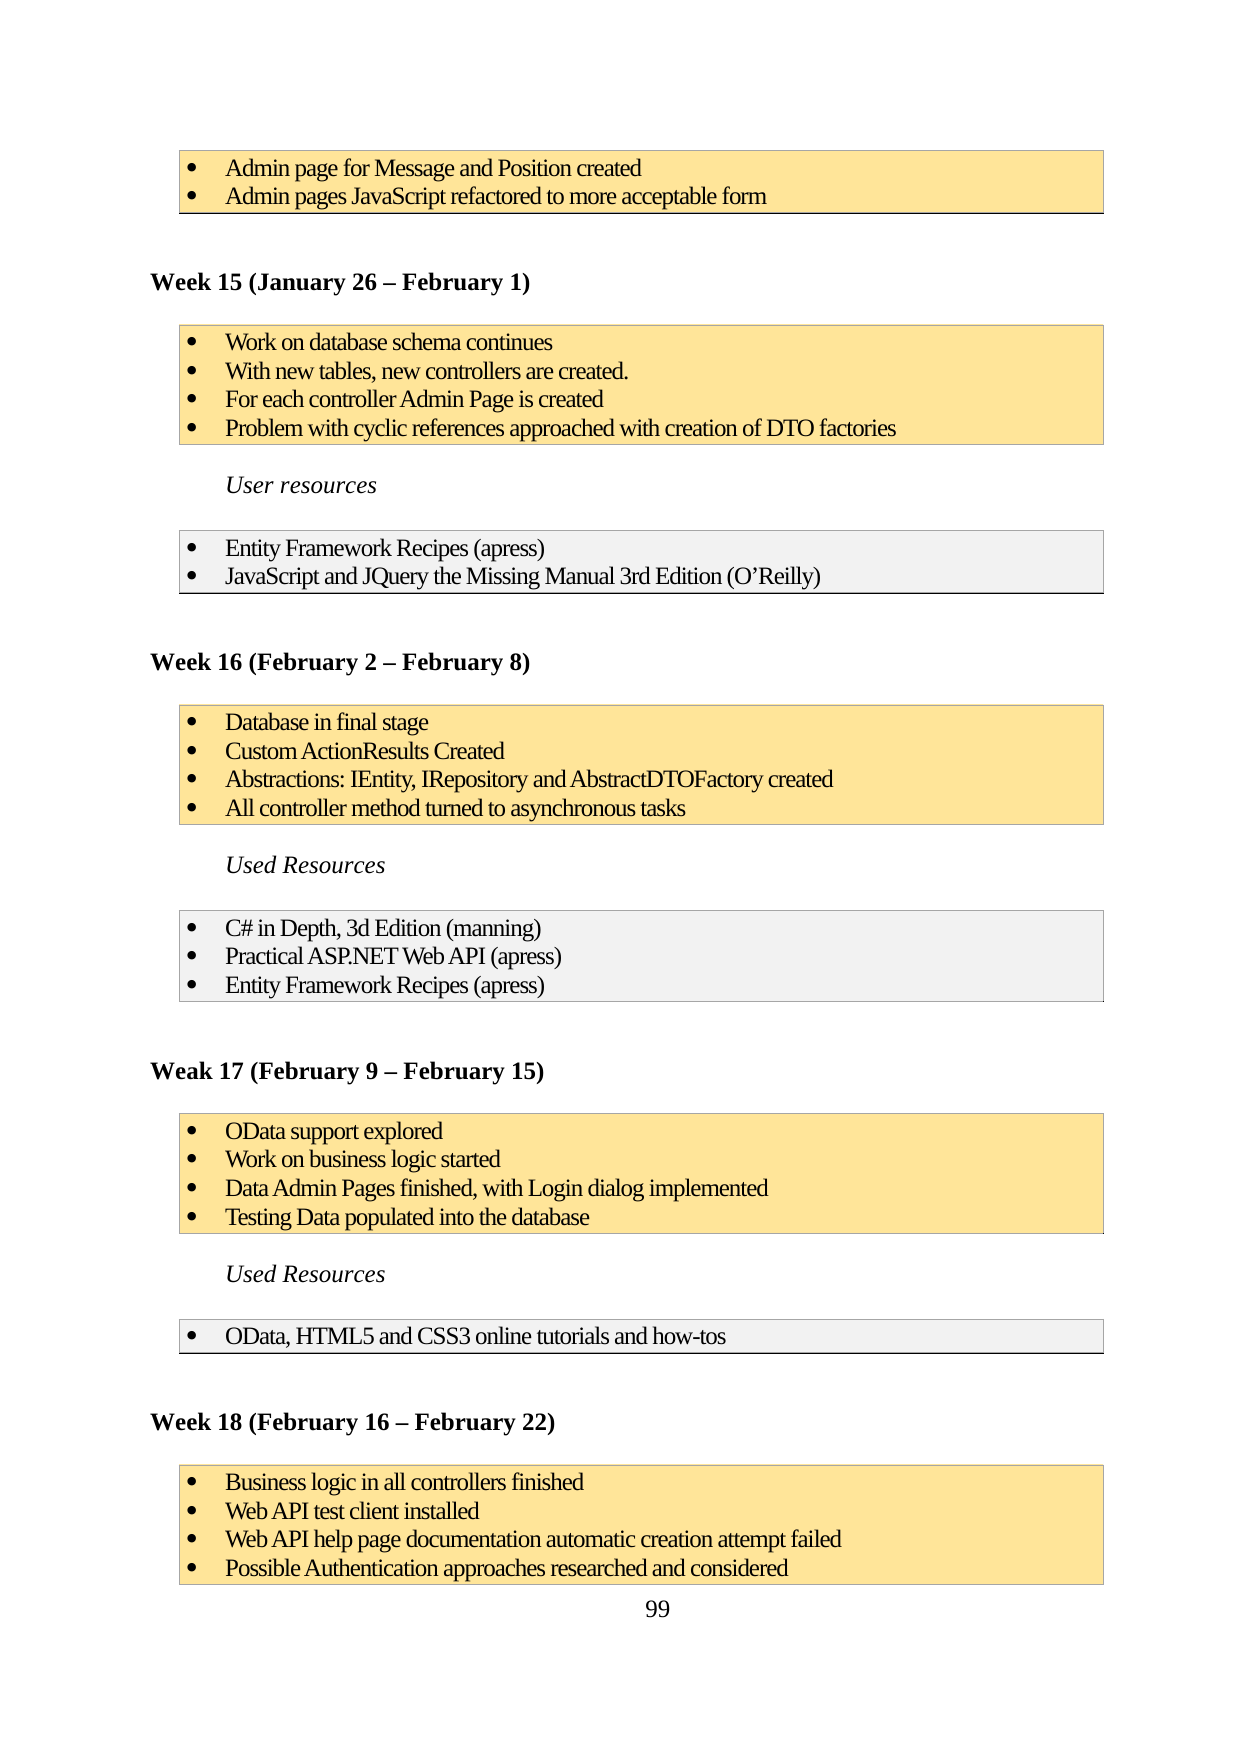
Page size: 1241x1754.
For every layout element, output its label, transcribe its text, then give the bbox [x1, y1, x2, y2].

subtitle Week 15 (January 26 – February 1) [150, 267, 1090, 296]
title JavaScript and JQuery the Missing Manual 3rd Edition (O’Reilly) [180, 559, 1103, 592]
title All controller method turned to asynchronous tasks [180, 791, 1103, 824]
title Entity Framework Recipes (apress) [180, 531, 1103, 559]
subtitle Week 18 (February 16 – February 22) [150, 1407, 1090, 1436]
subtitle Week 16 (February 2 – February 8) [150, 647, 1090, 676]
title Practical ASP.NET Web API (apress) [180, 939, 1103, 967]
title Testing Data populated into the database [180, 1199, 1103, 1233]
text Used Resources [150, 850, 1090, 879]
title Admin page for Message and Position created [180, 151, 1103, 179]
title Web API test client installed [180, 1493, 1103, 1522]
text User resources [150, 470, 1090, 499]
title Entity Framework Recipes (apress) [180, 967, 1103, 1001]
title Admin pages JavaScript refactored to more acceptable form [180, 179, 1103, 212]
title Web API help page documentation automatic creation attempt failed [180, 1522, 1103, 1551]
title Abstractions: IEntity, IRepository and AbstractDTOFactory created [180, 762, 1103, 791]
title Business logic in all controllers finished [180, 1466, 1103, 1493]
title For each controller Admin Page is created [180, 382, 1103, 411]
title Work on database schema continues [180, 326, 1103, 353]
title Data Admin Pages finished, with Login dialog implemented [180, 1171, 1103, 1199]
title OData support explored [180, 1114, 1103, 1142]
subtitle Weak 17 (February 9 – February 15) [150, 1056, 1090, 1084]
title With new tables, new controllers are created. [180, 353, 1103, 382]
title Problem with cyclic references approached with creation of DTO factories [180, 411, 1103, 444]
title Work on business logic started [180, 1142, 1103, 1171]
title Possible Authentication approaches researched and considered [180, 1551, 1103, 1584]
title C# in Depth, 3d Edition (manning) [180, 911, 1103, 939]
title Custom ActionResults Created [180, 733, 1103, 762]
title OData, HTML5 and CSS3 online tutorials and how-tos [180, 1320, 1103, 1352]
text Used Resources [150, 1259, 1090, 1288]
title Database in final stage [180, 706, 1103, 733]
